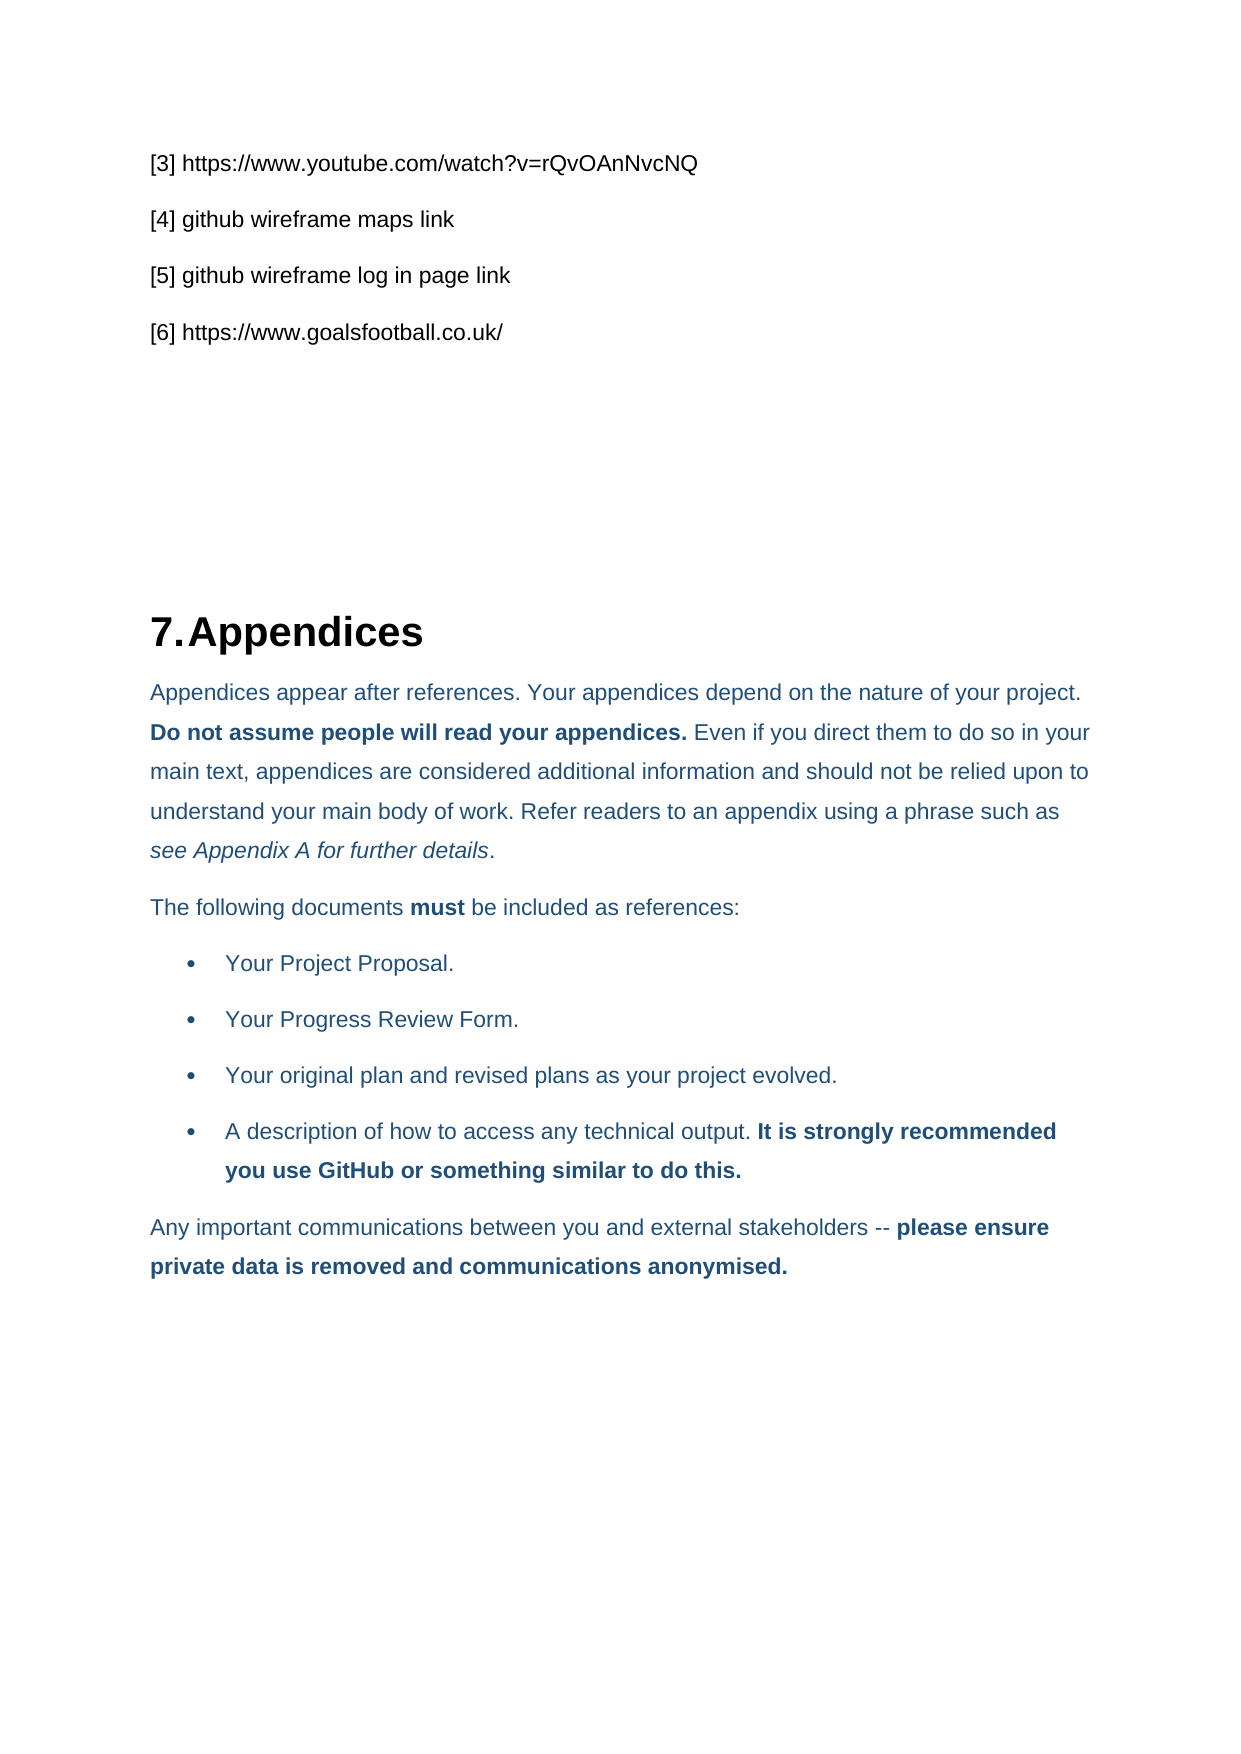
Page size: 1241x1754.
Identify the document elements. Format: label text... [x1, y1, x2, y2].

text The following documents must be included as references: [150, 893, 1090, 920]
text Any important communications between you and external stakeholders -- please ensure private data is removed and communications anonymised. [150, 1214, 1090, 1279]
text Appendices appear after references. Your appendices depend on the nature of your project. Do not assume people will read your appendices. Even if you direct them to do so in your main text, appendices are considered additional information and should not be relied upon to understand your main body of work. Refer readers to an appendix using a phrase such as see Appendix A for further details. [150, 679, 1090, 864]
list Your original plan and revised plans as your project evolved. [187, 1062, 1090, 1088]
subtitle Appendices [150, 607, 1090, 655]
list A description of how to access any technical output. It is strongly recommended you use GitHub or something similar to do this. [187, 1118, 1090, 1184]
text [4] github wireframe maps link [150, 206, 1090, 232]
list Your Progress Review Form. [187, 1006, 1090, 1032]
text [6] https://www.goalsfootball.co.uk/ [150, 318, 1090, 345]
list Your Project Proposal. [187, 949, 1090, 976]
text [3] https://www.youtube.com/watch?v=rQvOAnNvcNQ [150, 150, 1090, 176]
text [5] github wireframe log in page link [150, 262, 1090, 289]
